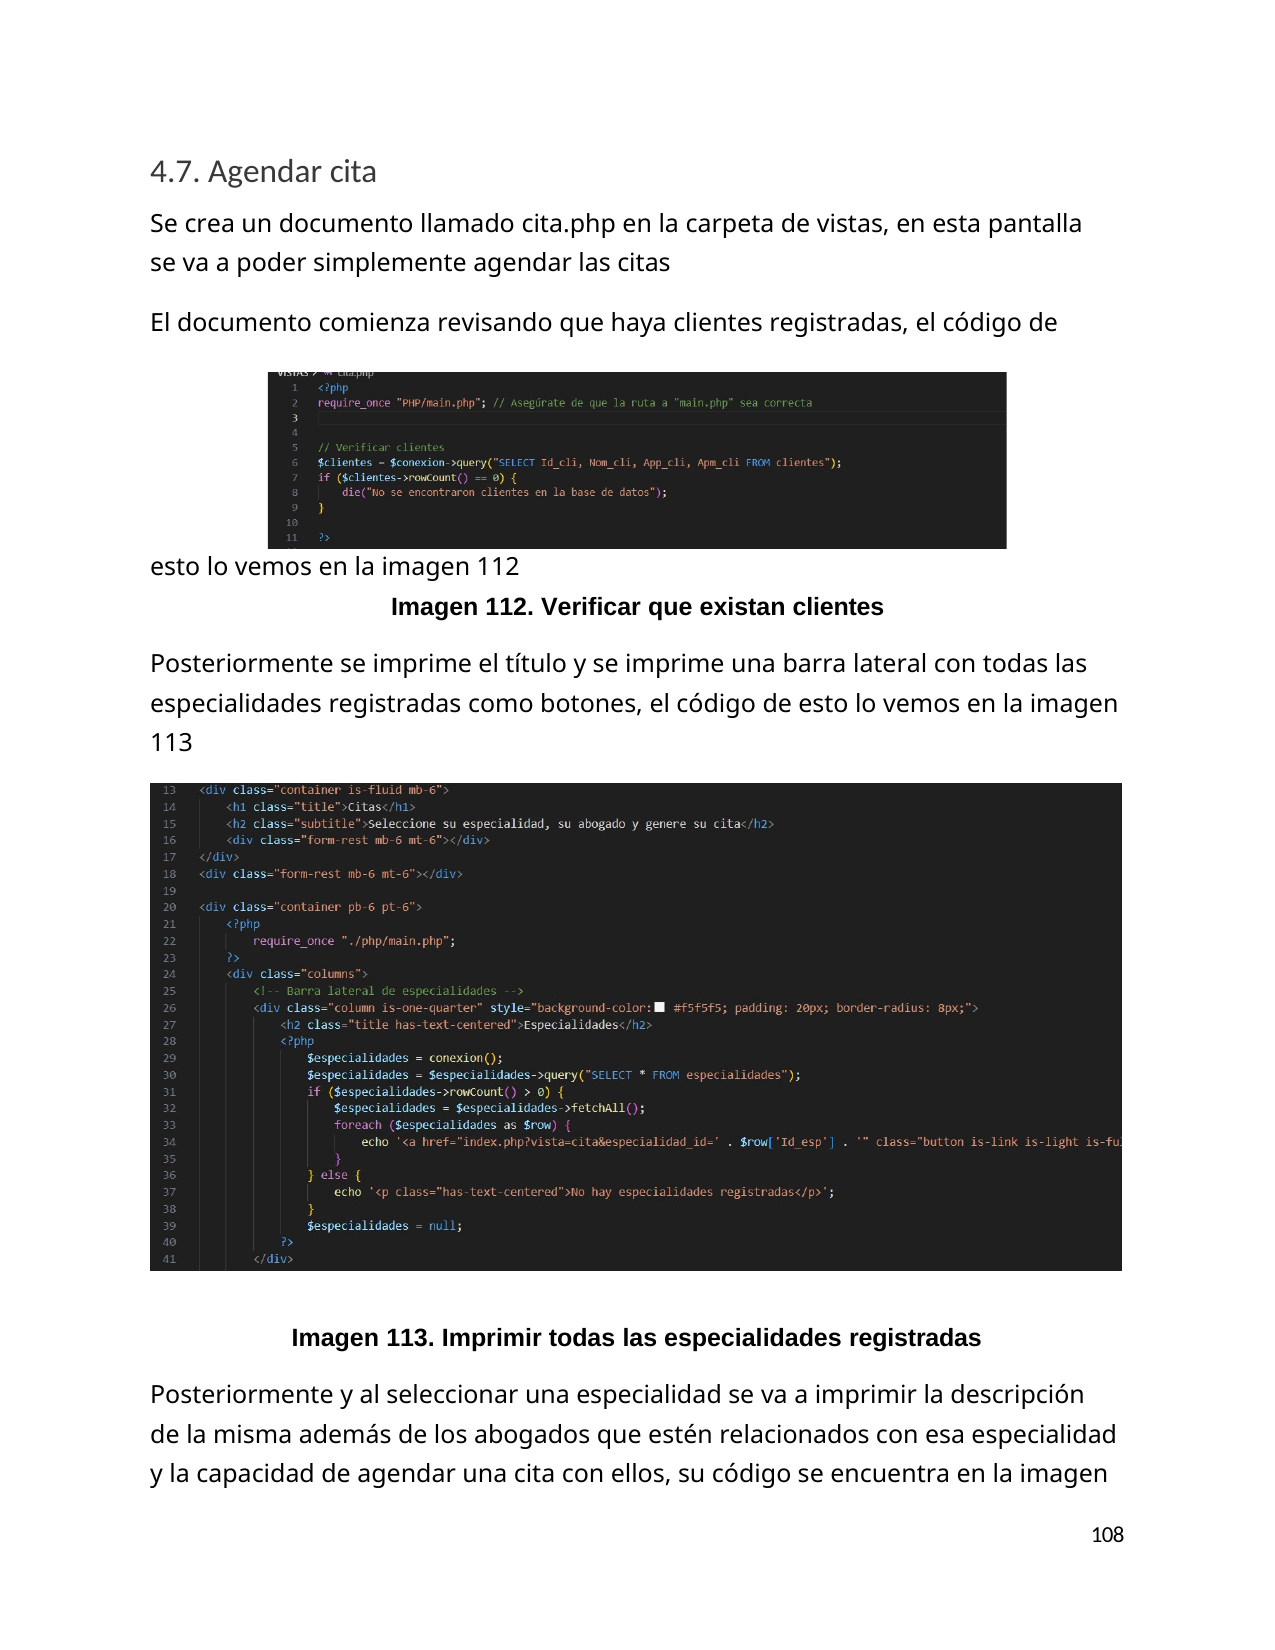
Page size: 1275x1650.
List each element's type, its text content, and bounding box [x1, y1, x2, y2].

subtitle Imagen 112. Verificar que existan clientes [151, 592, 1124, 621]
subtitle Imagen 113. Imprimir todas las especialidades registradas [291, 1323, 1162, 1352]
picture [150, 783, 1122, 1271]
text Posteriormente se imprime el título y se imprime una barra lateral con todas las especialidades registradas como botones, el código de esto lo vemos en la imagen 113 [150, 646, 1162, 758]
text El documento comienza revisando que haya clientes registradas, el código de esto lo vemos en la imagen 112 [150, 304, 1114, 583]
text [150, 1377, 1119, 1489]
text Se crea un documento llamado cita.php en la carpeta de vistas, en esta pantalla se va a poder simplemente agendar las citas [150, 205, 1112, 278]
subtitle Agendar cita [150, 150, 1162, 191]
